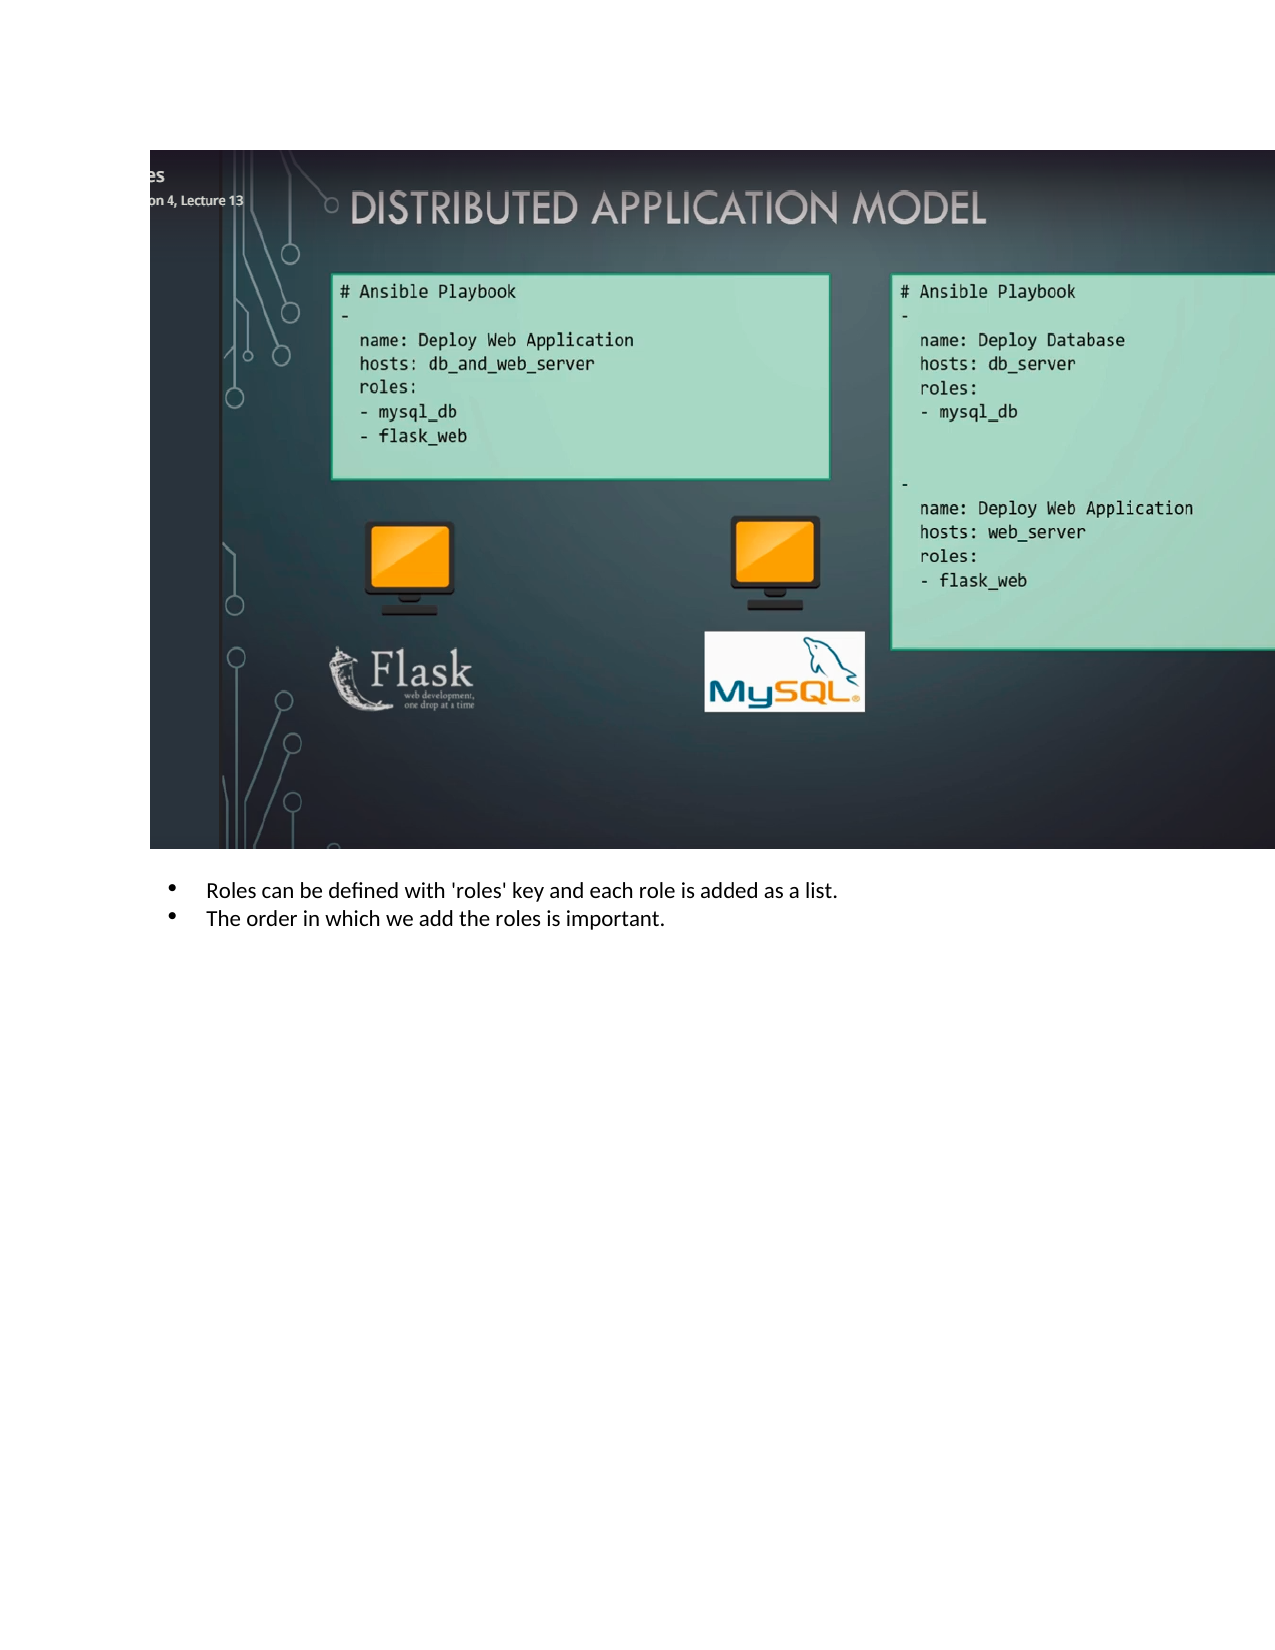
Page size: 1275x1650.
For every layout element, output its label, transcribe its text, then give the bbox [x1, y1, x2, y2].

list The order in which we add the roles is important. [169, 904, 1125, 932]
picture [150, 150, 1275, 849]
list Roles can be defined with 'roles' key and each role is added as a list. [169, 876, 1125, 904]
